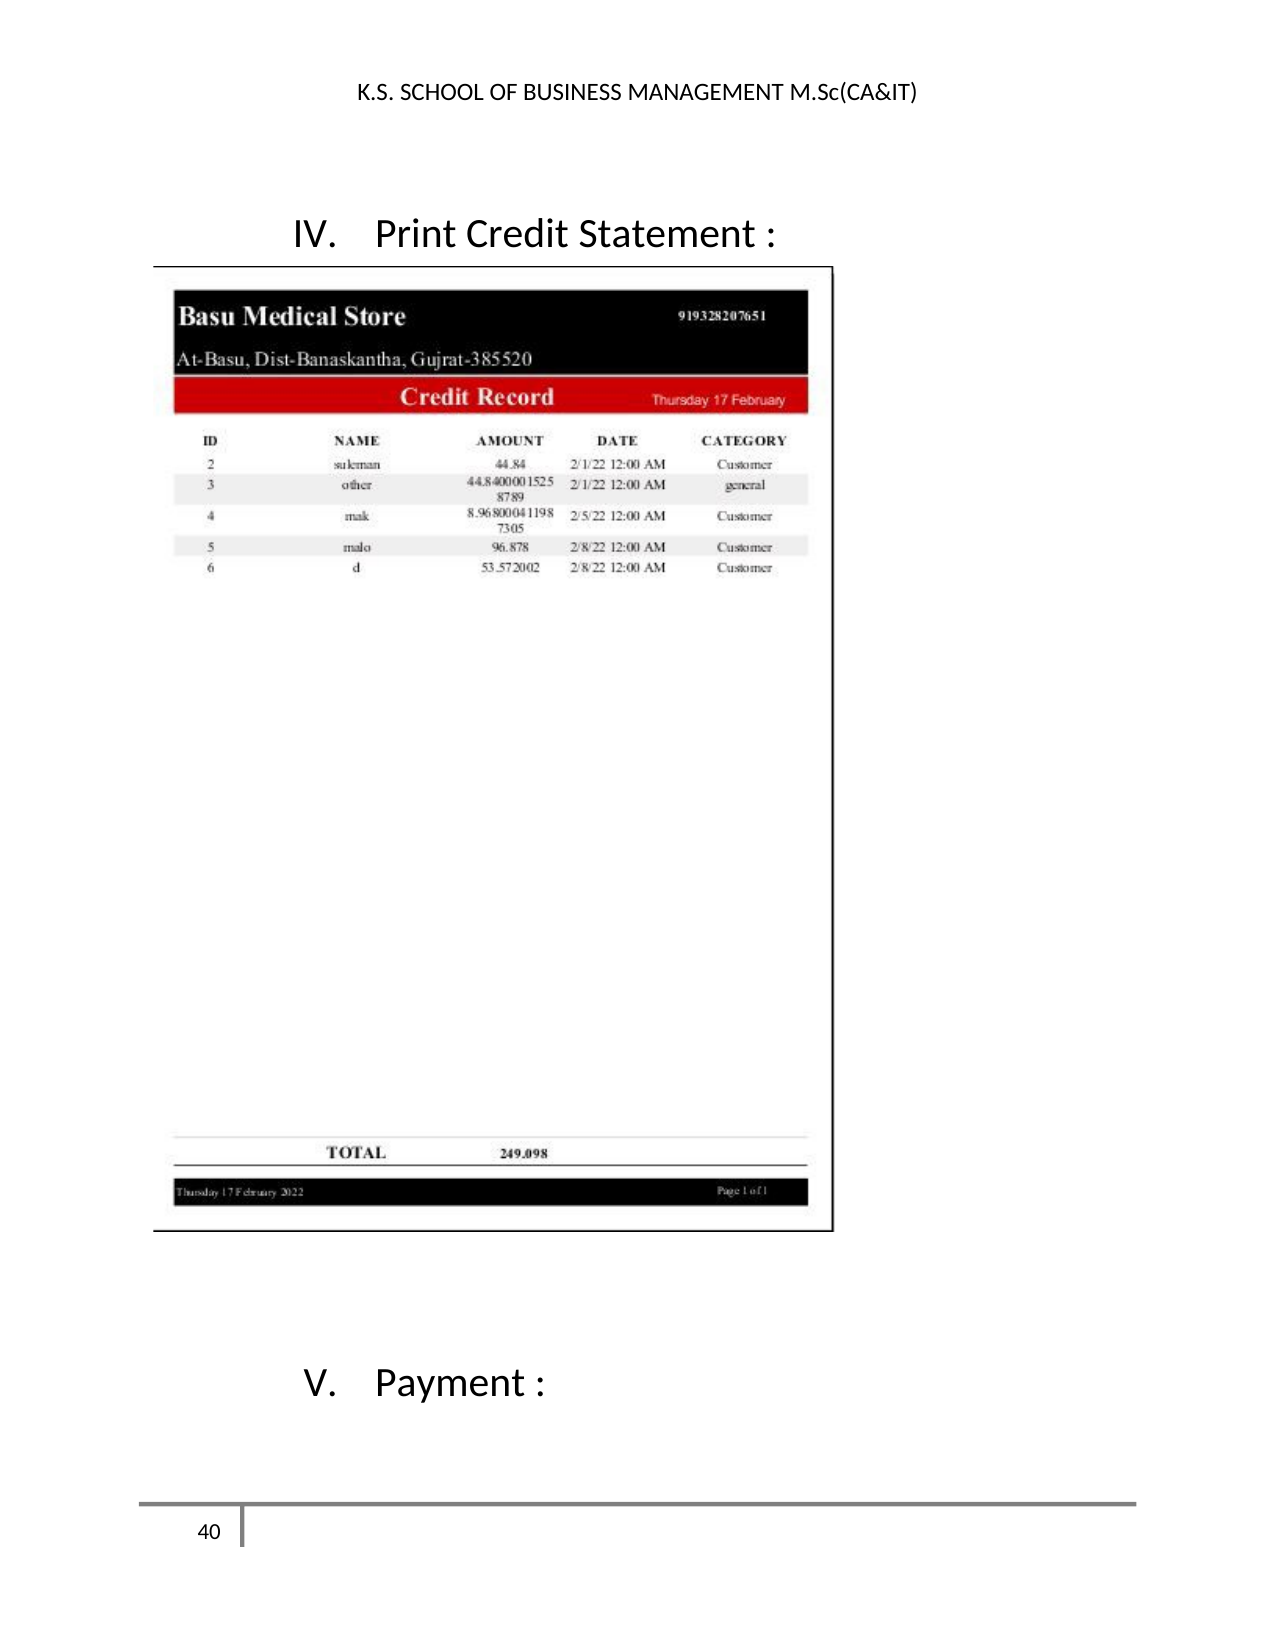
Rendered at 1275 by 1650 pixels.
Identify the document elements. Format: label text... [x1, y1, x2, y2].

picture [153, 266, 835, 1232]
list Payment : [303, 1356, 1235, 1407]
list Print Credit Statement : [293, 207, 1235, 258]
